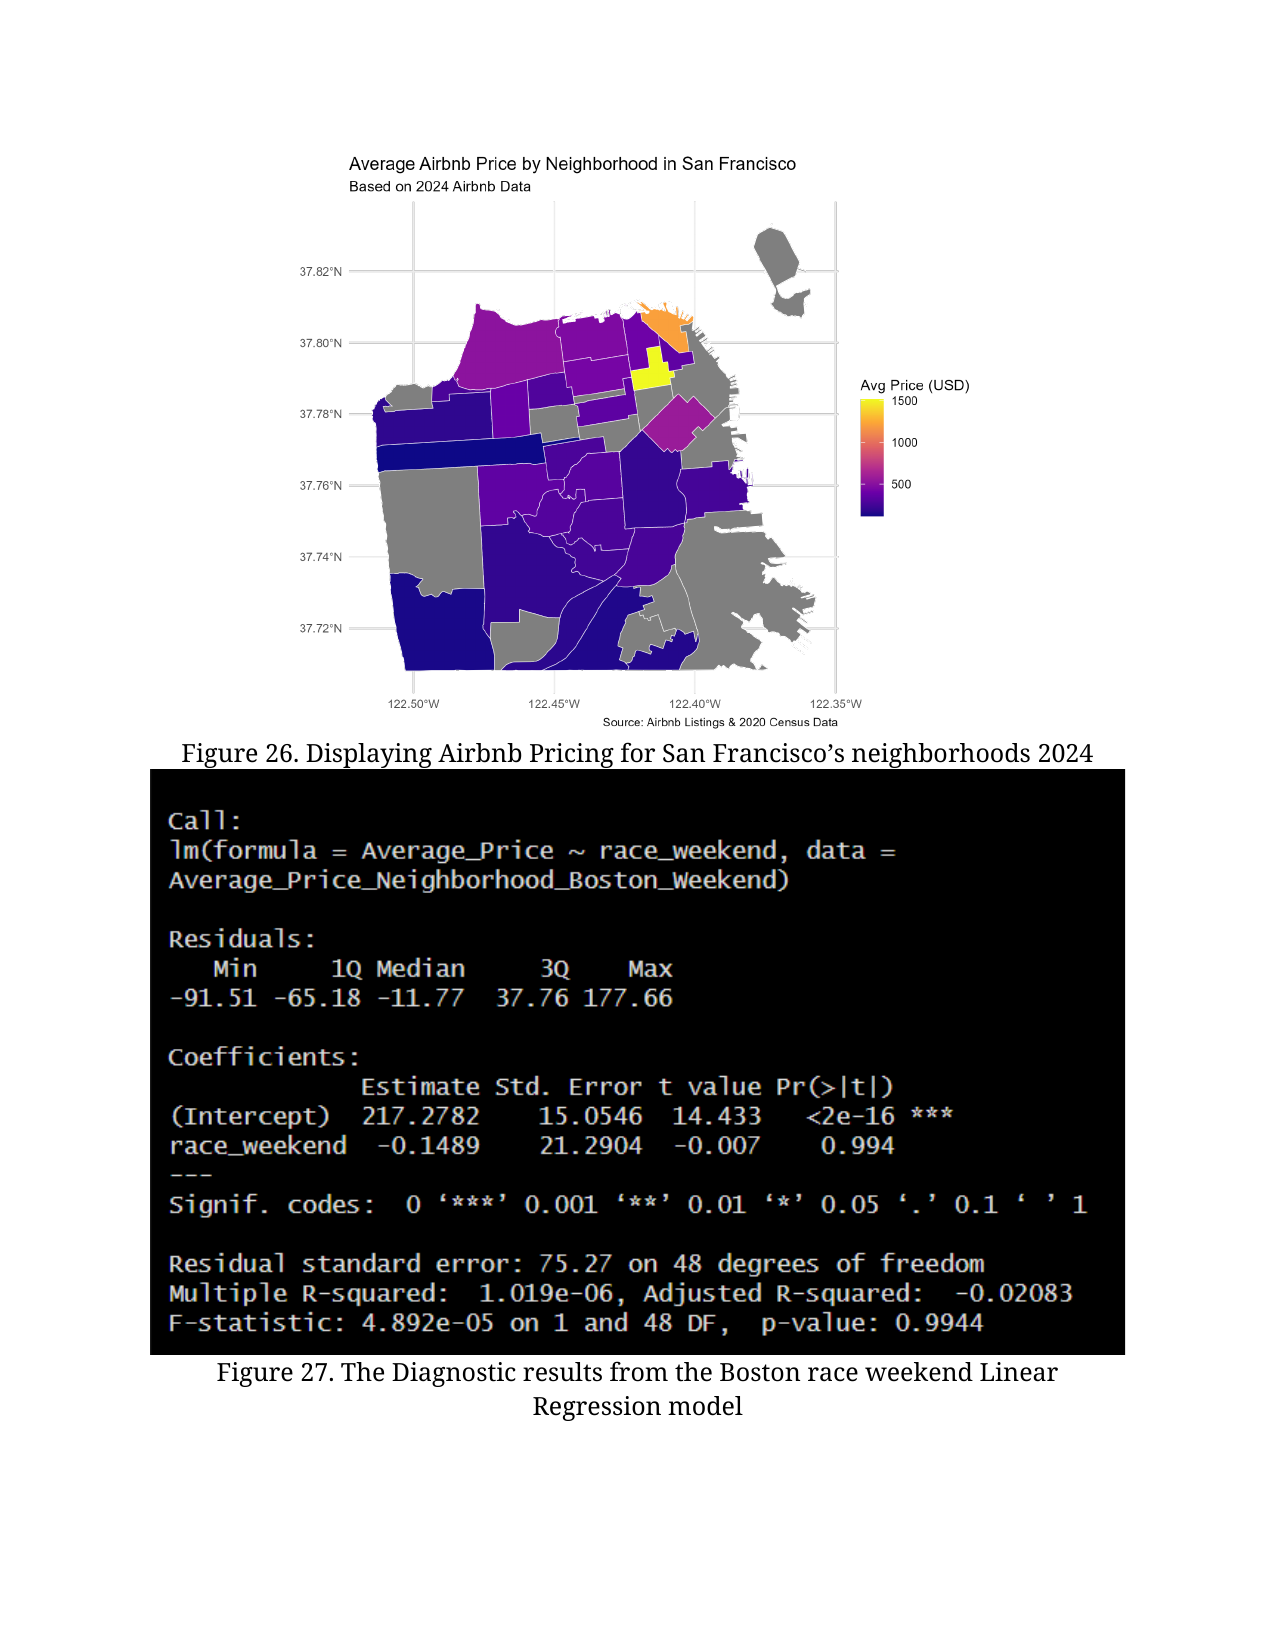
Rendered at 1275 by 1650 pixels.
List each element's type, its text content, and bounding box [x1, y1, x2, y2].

text Figure 26. Displaying Airbnb Pricing for San Francisco’s neighborhoods 2024 [150, 736, 1125, 769]
picture [150, 150, 1125, 736]
text Figure 27. The Diagnostic results from the Boston race weekend Linear Regression model [150, 1355, 1125, 1423]
picture [150, 769, 1125, 1355]
